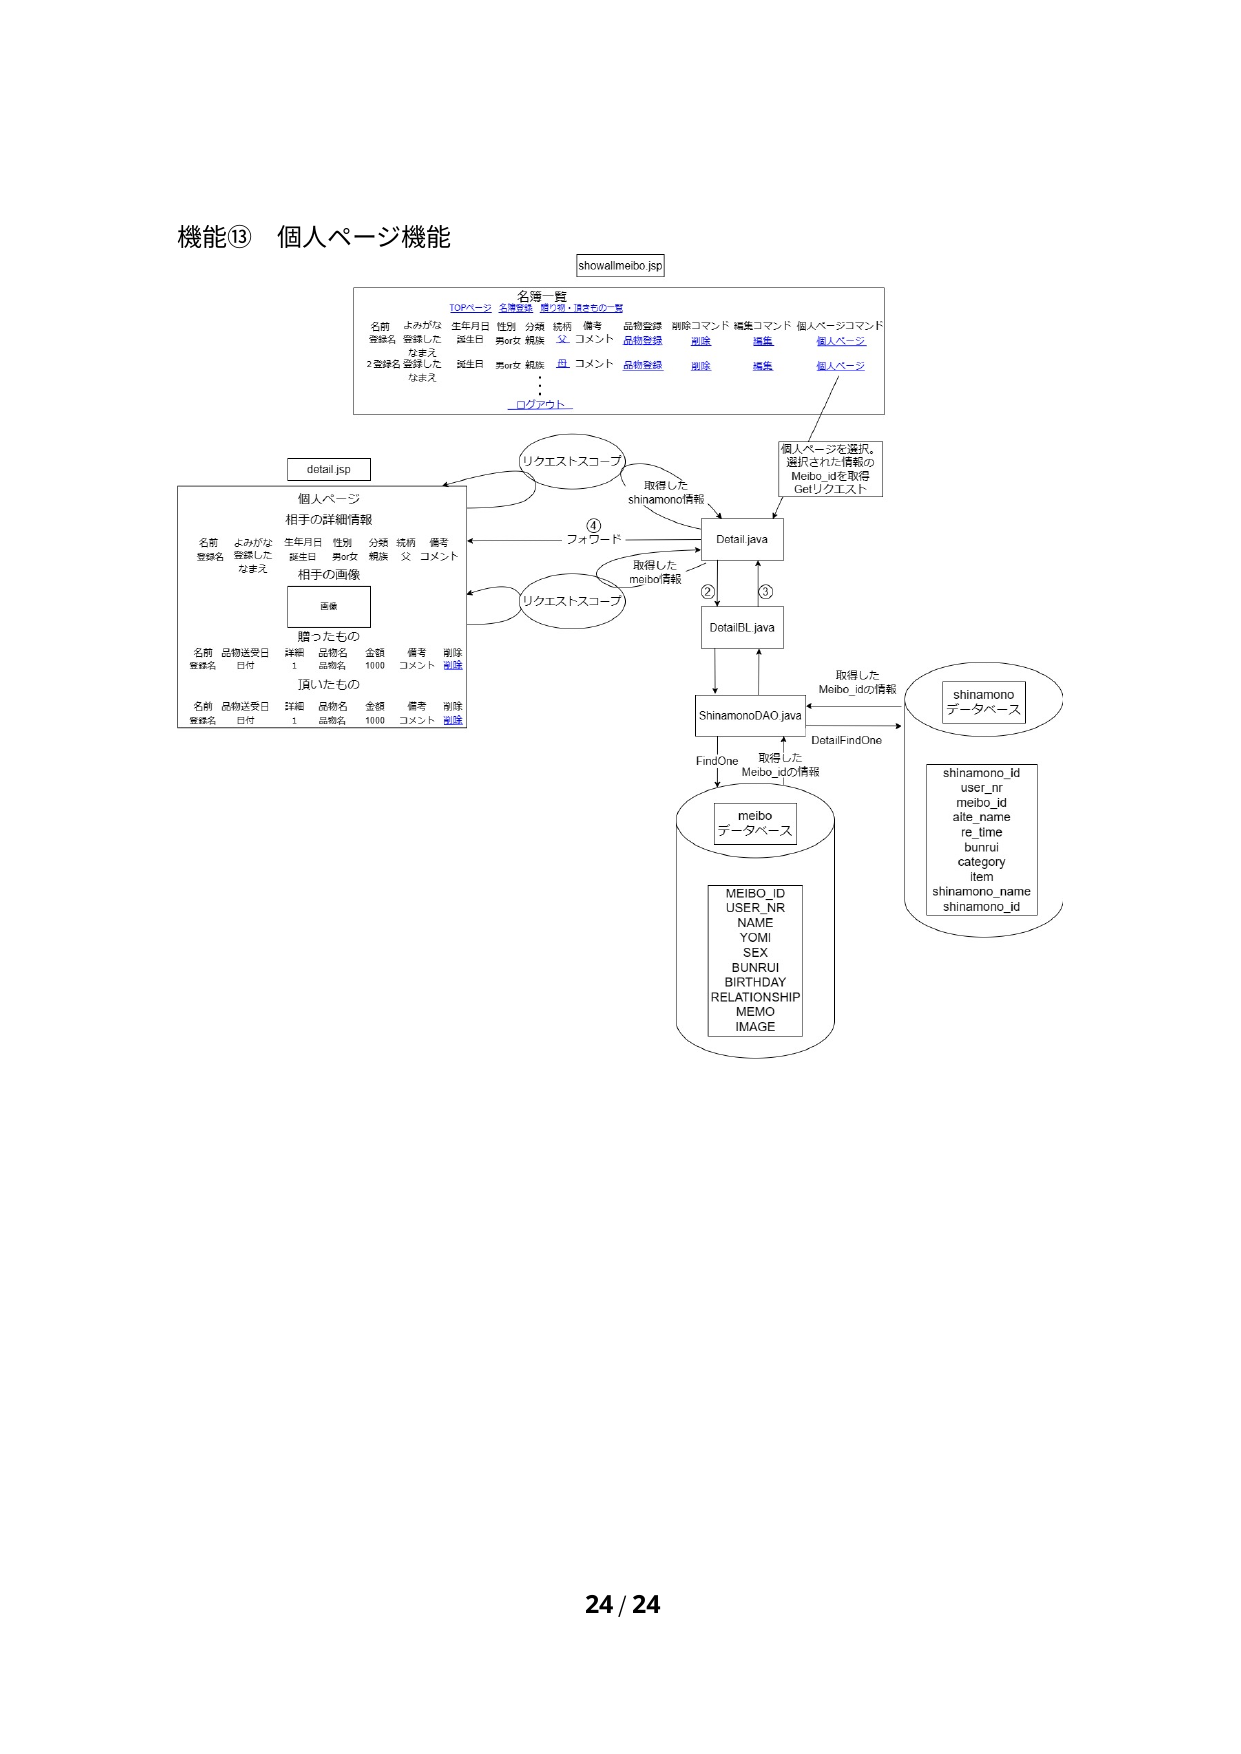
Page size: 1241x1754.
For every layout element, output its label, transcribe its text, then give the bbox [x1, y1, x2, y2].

subtitle 機能⑬ 個人ページ機能 [177, 217, 1063, 254]
picture [177, 254, 1063, 1059]
